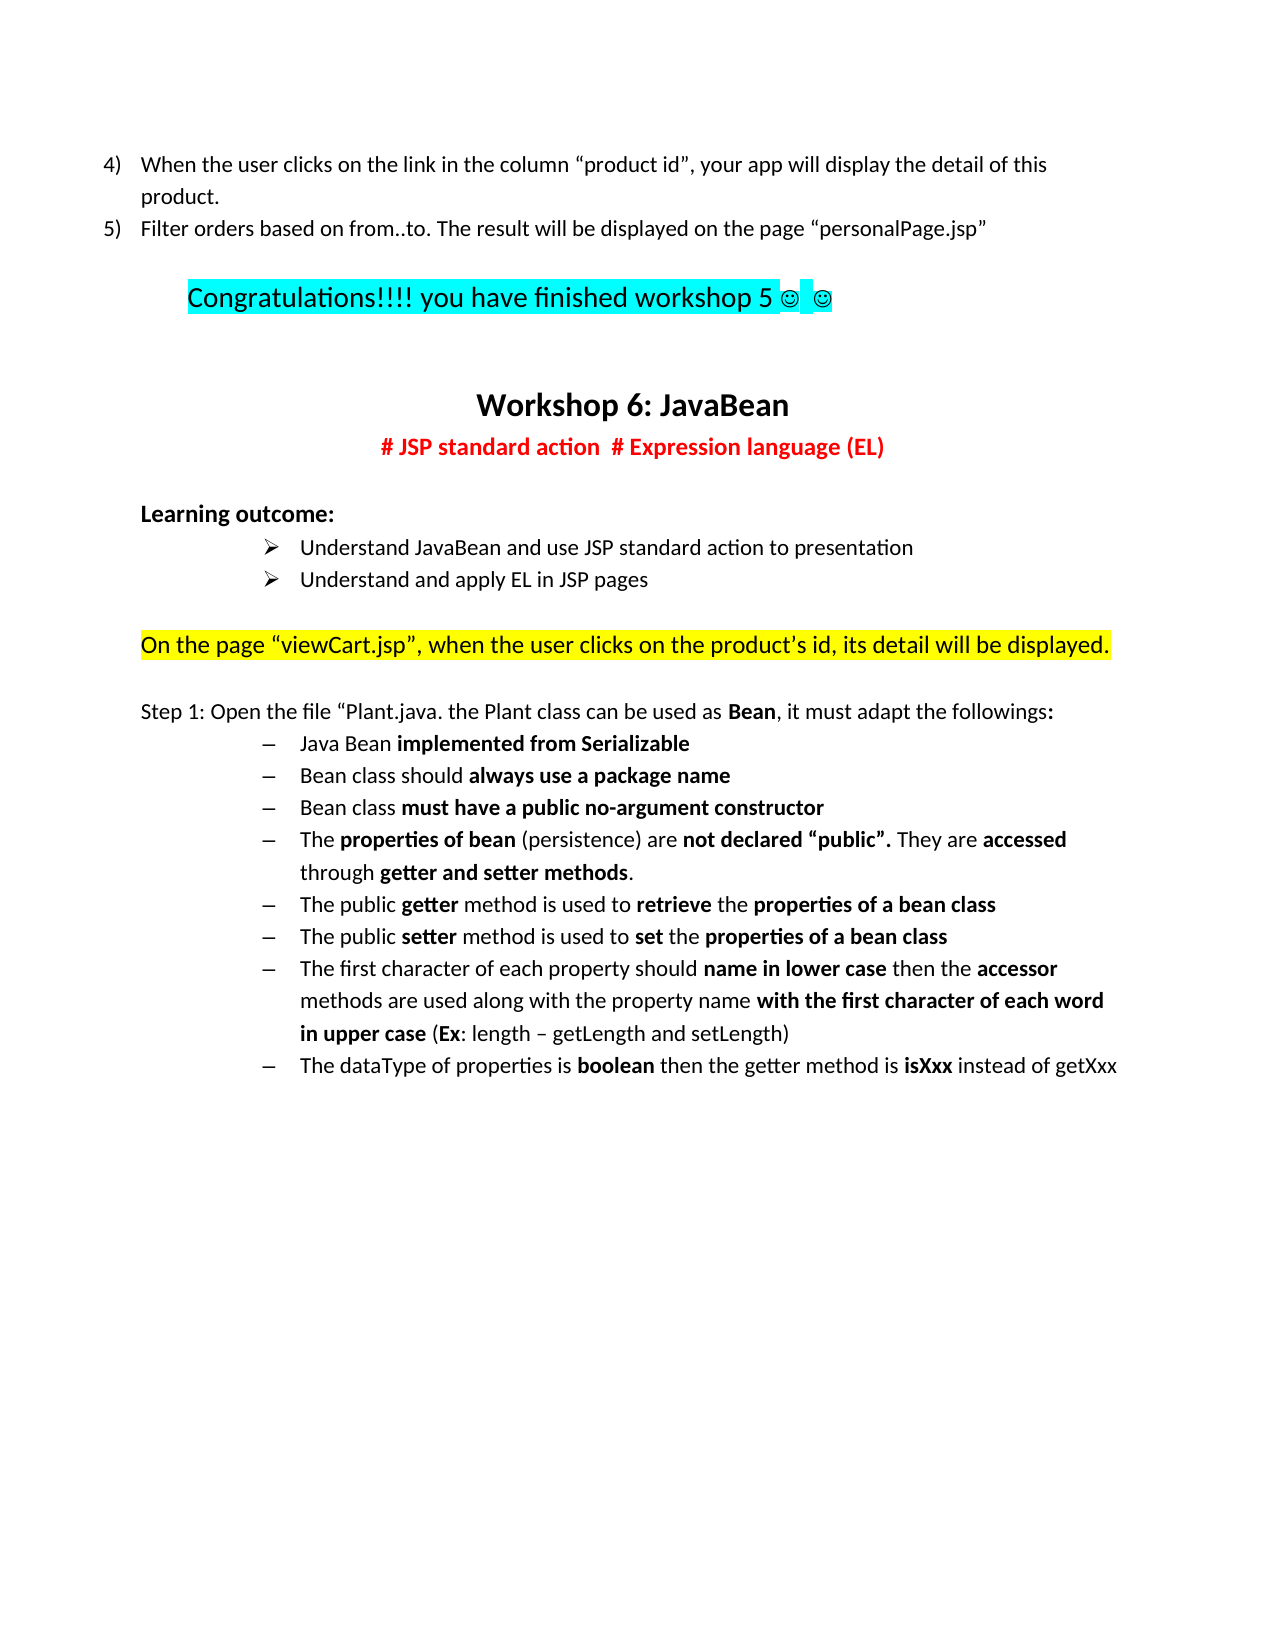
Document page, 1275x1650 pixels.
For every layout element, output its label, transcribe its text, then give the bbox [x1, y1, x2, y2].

list Bean class must have a public no-argument constructor [262, 793, 1125, 821]
list Understand and apply EL in JSP pages [262, 565, 1125, 593]
list Congratulations!!!! you have finished workshop 5 [813, 279, 1125, 314]
list Filter orders based on from..to. The result will be displayed on the page “personalPage.jsp” [103, 214, 1125, 242]
list Learning outcome: [141, 498, 1125, 528]
list The public getter method is used to retrieve the properties of a bean class [262, 890, 1125, 918]
list When the user clicks on the link in the column “product id”, your app will display the detail of this product. [103, 150, 1125, 210]
list # JSP standard action # Expression language (EL) [141, 431, 1125, 461]
list Understand JavaBean and use JSP standard action to presentation [262, 533, 1125, 561]
list The public setter method is used to set the properties of a bean class [262, 922, 1125, 950]
list The dataType of properties is boolean then the getter method is isXxx instead of getXxx [262, 1051, 1125, 1079]
list Workshop 6: JavaBean [141, 384, 1125, 425]
list On the page “viewCart.jsp”, when the user clicks on the product’s id, its detail will be displayed. [141, 629, 1125, 660]
list The properties of bean (persistence) are not declared “public”. They are accessed through getter and setter methods. [262, 826, 1125, 886]
list The first character of each property should name in lower case then the accessor methods are used along with the property name with the first character of each word in upper case (Ex: length – getLength and setLength) [262, 954, 1125, 1047]
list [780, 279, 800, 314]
list Java Bean implemented from Serializable [262, 729, 1125, 757]
list Bean class should always use a package name [262, 761, 1125, 789]
list Step 1: Open the file “Plant.java. the Plant class can be used as Bean, it must adapt the followings: [141, 697, 1125, 725]
